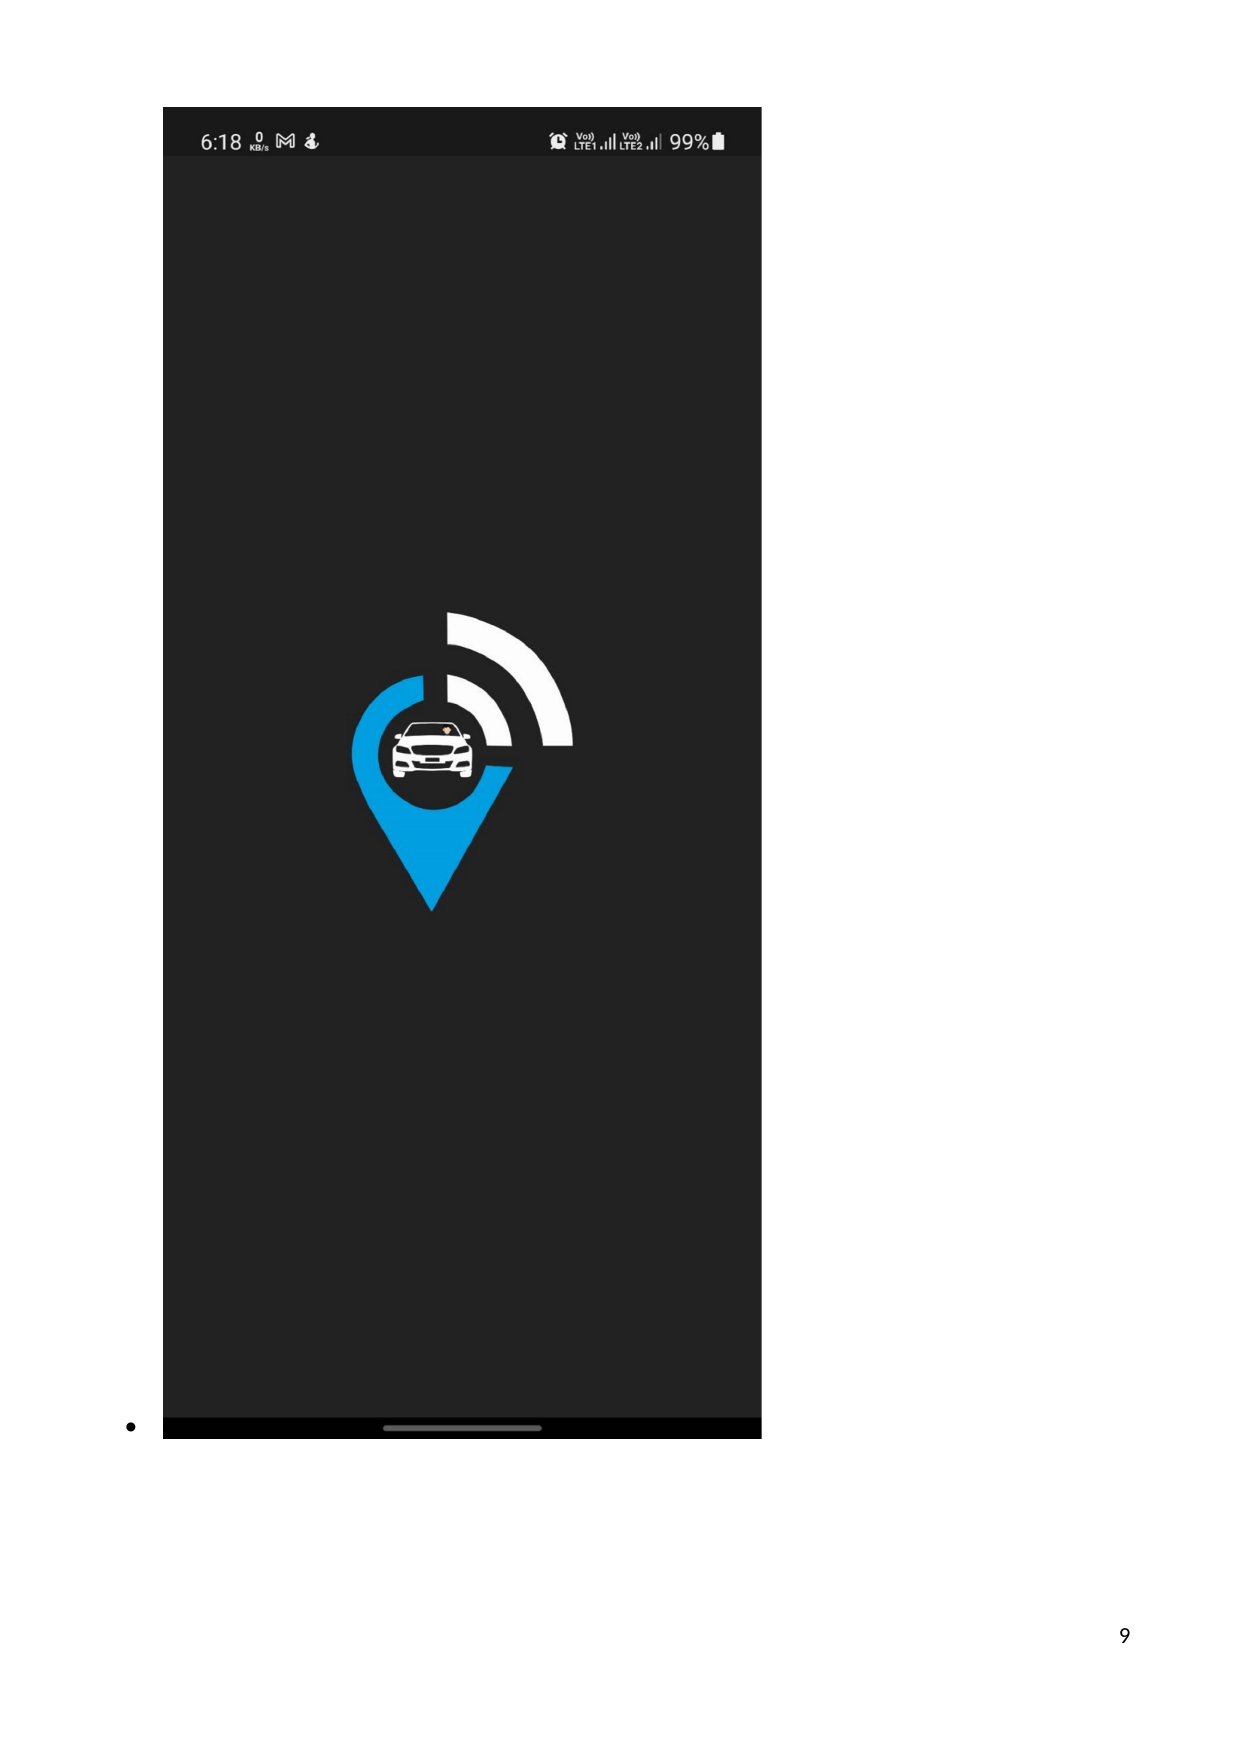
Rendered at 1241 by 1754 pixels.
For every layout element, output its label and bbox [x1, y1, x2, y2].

picture [162, 106, 762, 1439]
